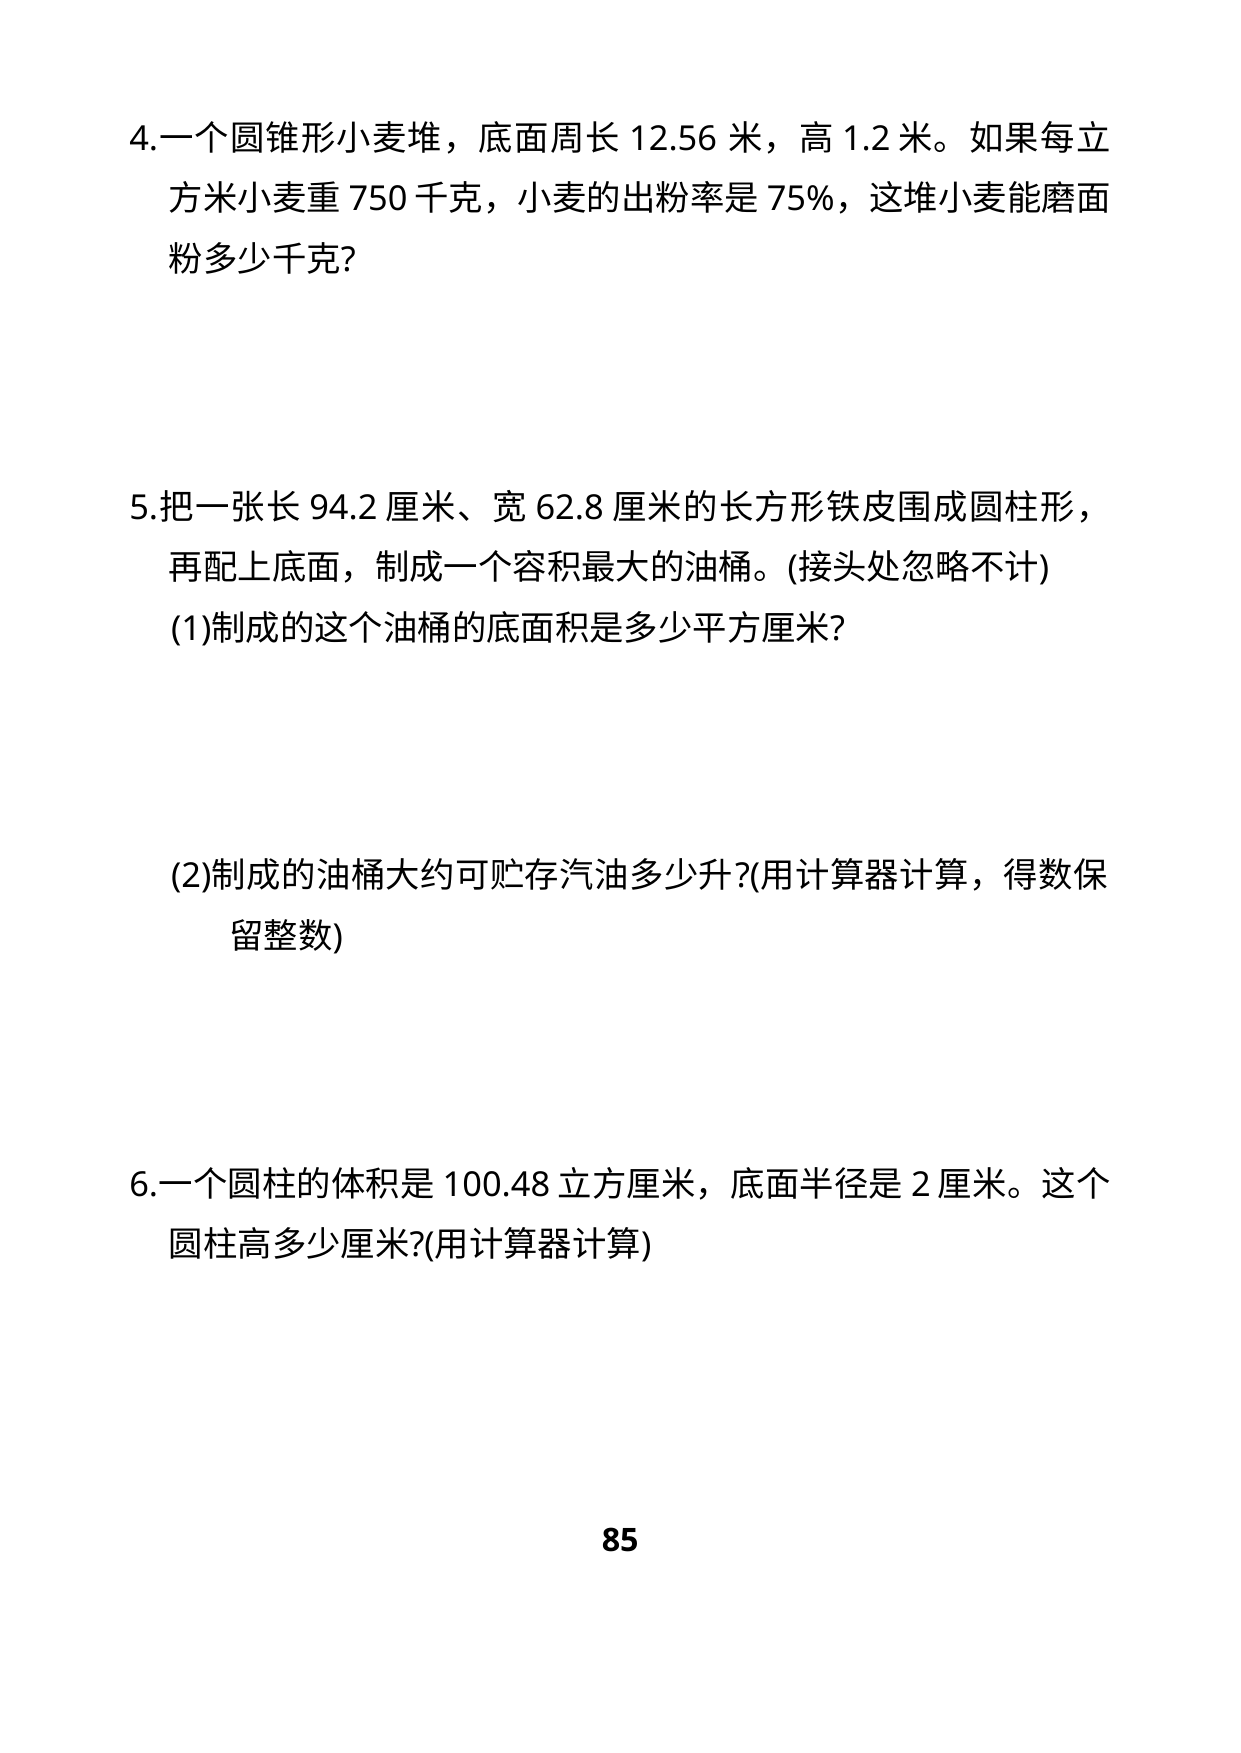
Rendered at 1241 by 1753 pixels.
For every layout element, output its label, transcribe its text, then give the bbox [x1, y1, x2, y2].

text 5.把一张长94.2厘米、宽62.8厘米的长方形铁皮围成圆柱形，再配上底面，制成一个容积最大的油桶。(接头处忽略不计) [129, 469, 1111, 589]
text 4.一个圆锥形小麦堆，底面周长12.56 米，高1.2米。如果每立方米小麦重750千克，小麦的出粉率是75%，这堆小麦能磨面粉多少千克? [129, 100, 1111, 281]
text (2)制成的油桶大约可贮存汽油多少升?(用计算器计算，得数保留整数) [171, 837, 1109, 958]
text (1)制成的这个油桶的底面积是多少平方厘米? [171, 589, 1111, 650]
text 6.一个圆柱的体积是100.48立方厘米，底面半径是2厘米。这个圆柱高多少厘米?(用计算器计算) [129, 1146, 1111, 1267]
text 85 [129, 1517, 1111, 1561]
